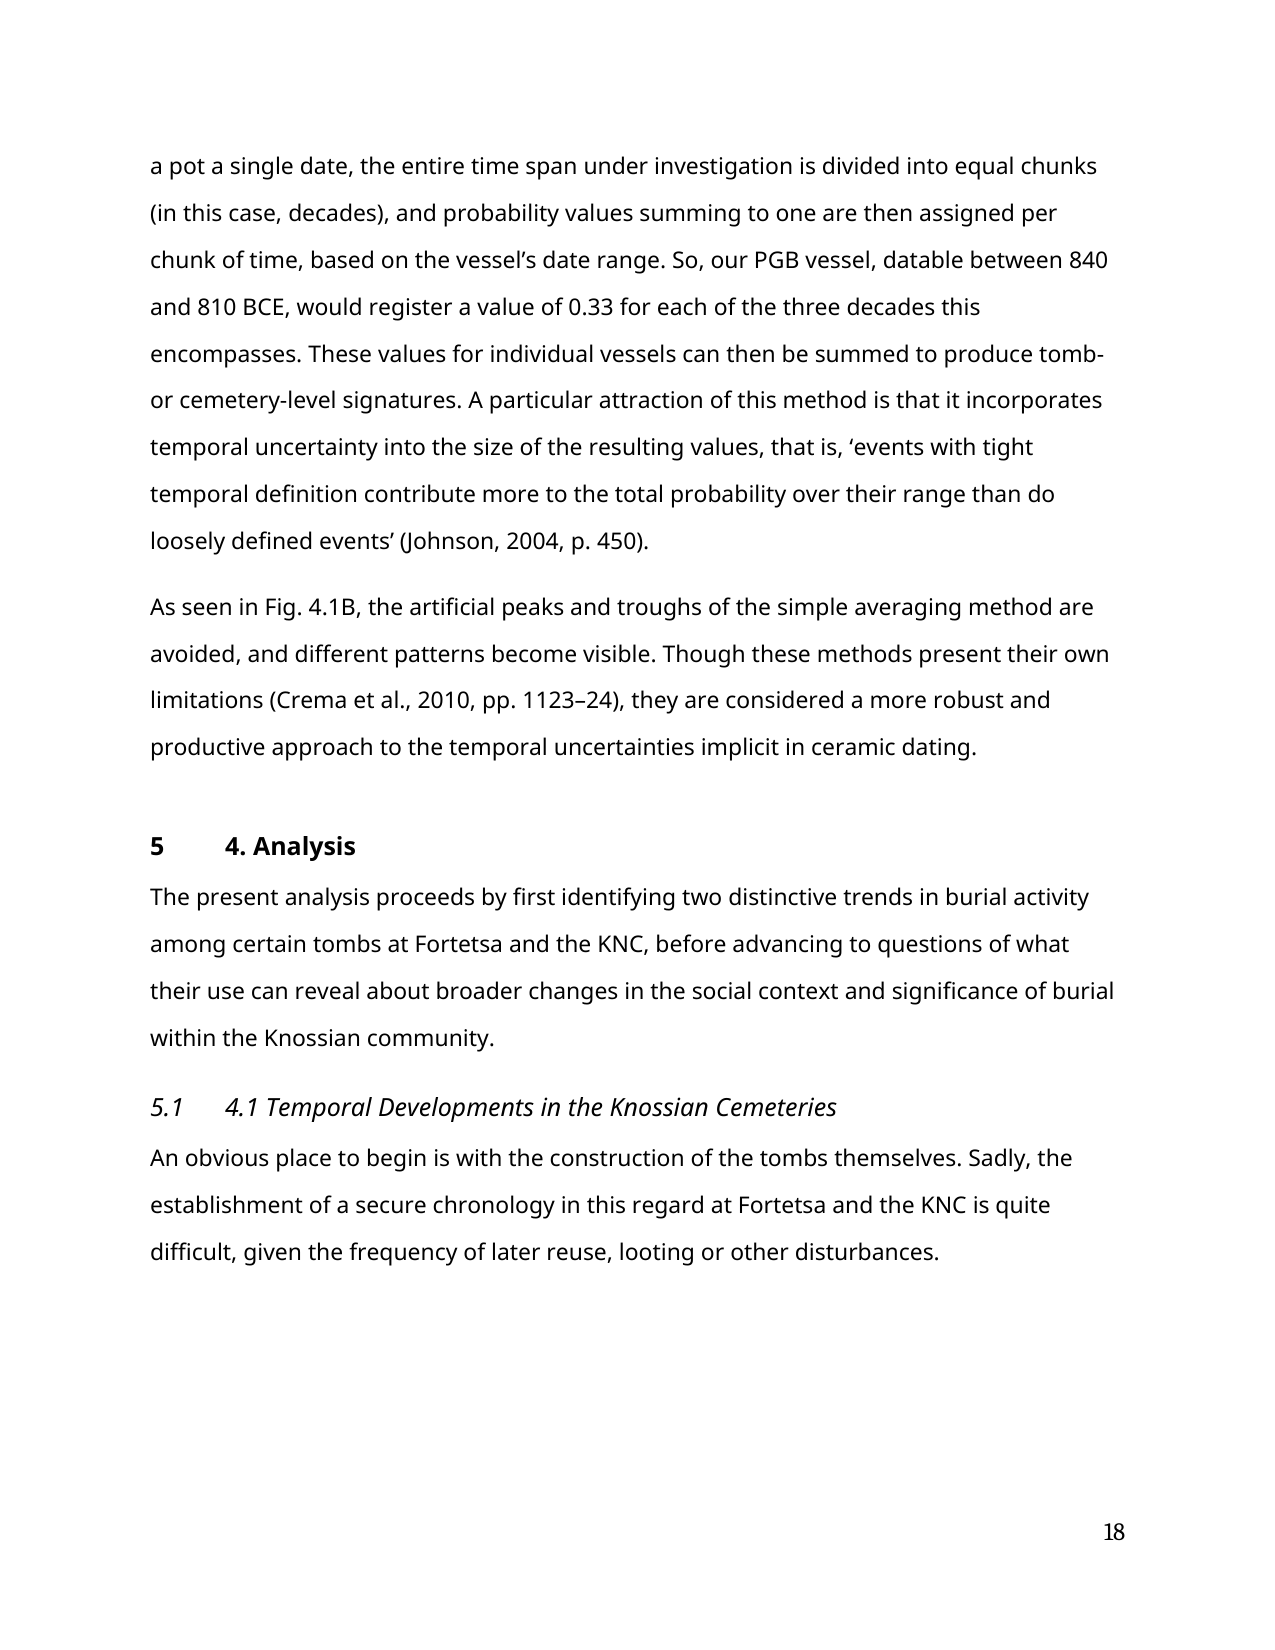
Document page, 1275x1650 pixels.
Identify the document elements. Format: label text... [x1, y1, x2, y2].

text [150, 150, 1125, 556]
subtitle 5 4. Analysis [150, 828, 1125, 862]
text As seen in Fig. 4.1B, the artificial peaks and troughs of the simple averaging method are avoided, and different patterns become visible. Though these methods present their own limitations (Crema et al., 2010, pp. 1123–24), they are considered a more robust and productive approach to the temporal uncertainties implicit in ceramic dating. [150, 591, 1125, 762]
text An obvious place to begin is with the construction of the tombs themselves. Sadly, the establishment of a secure chronology in this regard at Fortetsa and the KNC is quite difficult, given the frequency of later reuse, looting or other disturbances. [150, 1142, 1125, 1267]
text The present analysis proceeds by first identifying two distinctive trends in burial activity among certain tombs at Fortetsa and the KNC, before advancing to questions of what their use can reveal about broader changes in the social context and significance of burial within the Knossian community. [150, 881, 1125, 1053]
subtitle 5.1 4.1 Temporal Developments in the Knossian Cemeteries [150, 1089, 1125, 1123]
